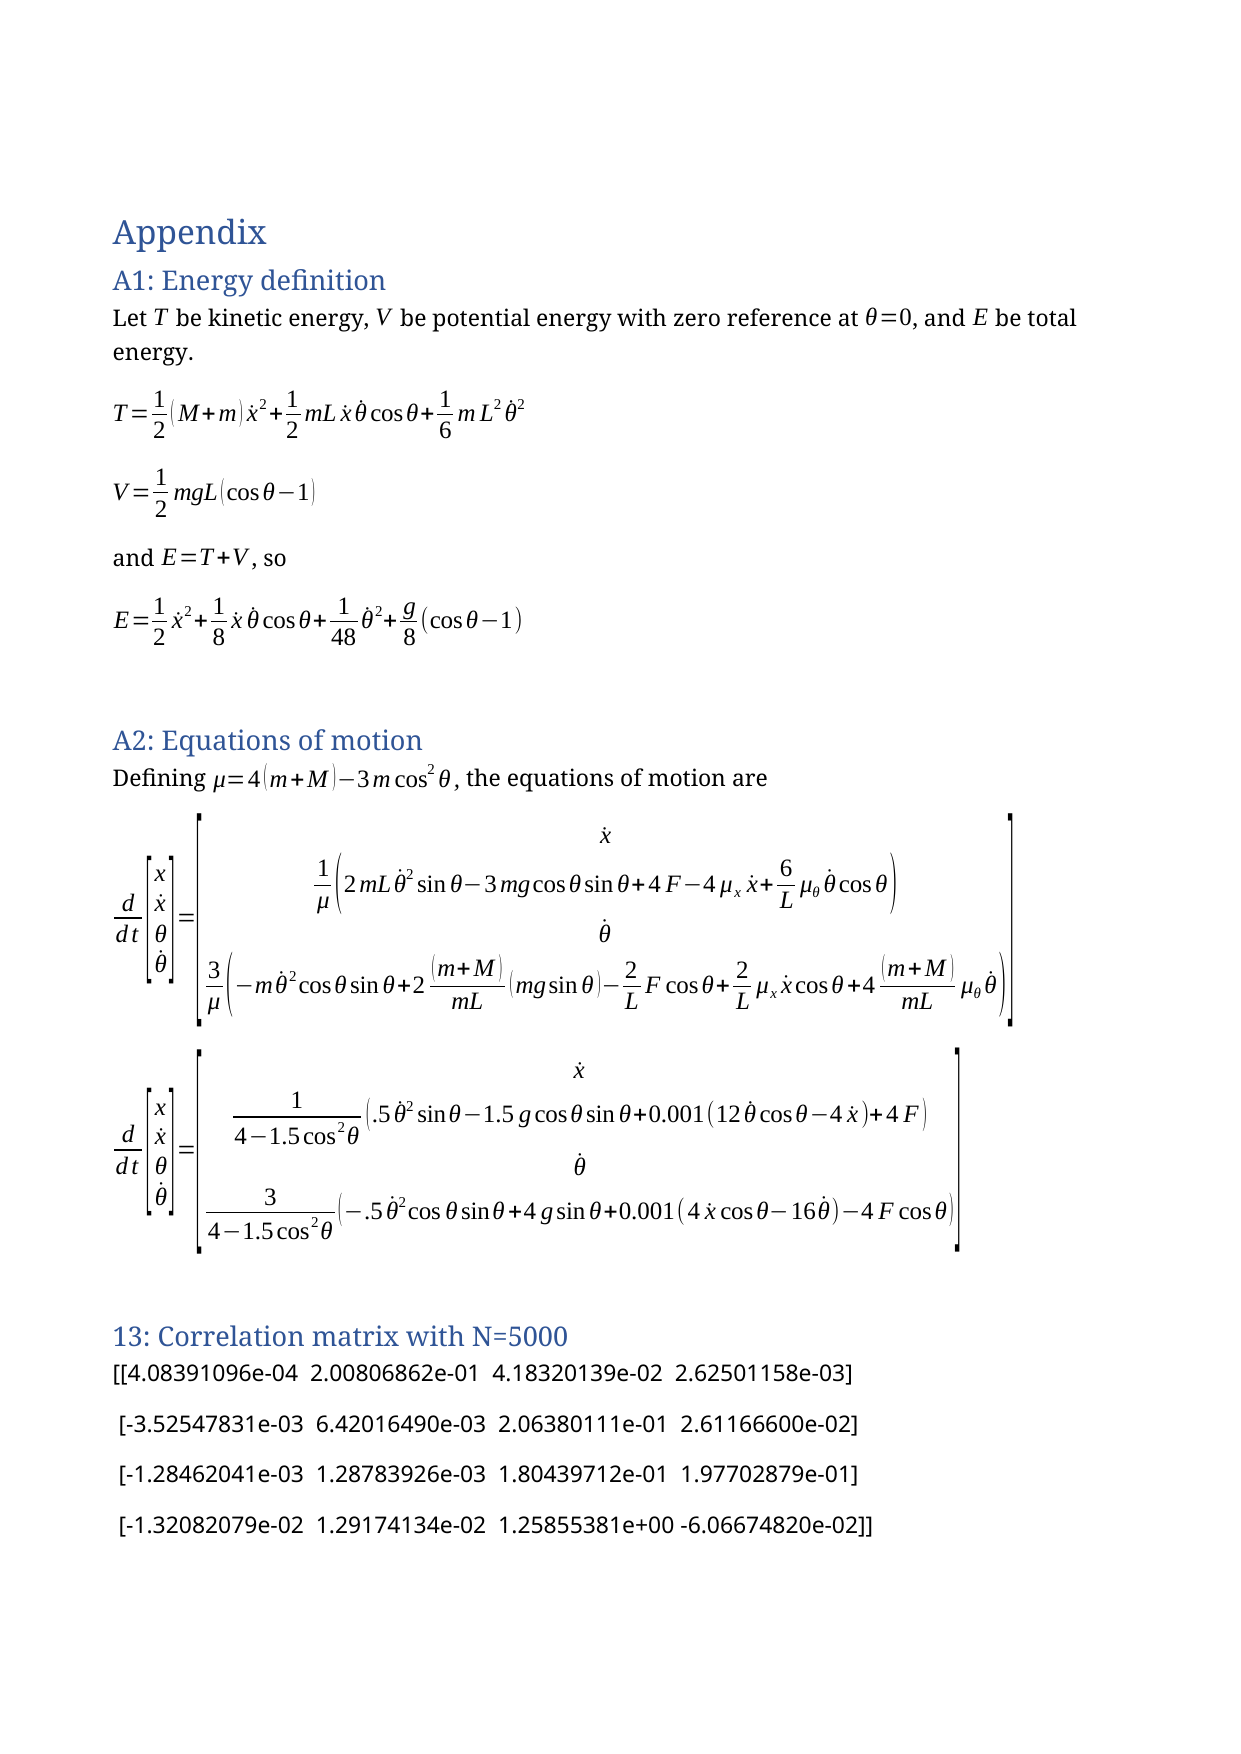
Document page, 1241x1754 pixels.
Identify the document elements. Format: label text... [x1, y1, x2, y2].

text [-1.28462041e-03 1.28783926e-03 1.80439712e-01 1.97702879e-01] [112, 1458, 1128, 1489]
text Let be kinetic energy, be potential energy with zero reference at , and be total energy. [112, 302, 1128, 367]
text Defining the equations of motion are [112, 761, 1128, 793]
subtitle A2: Equations of motion [112, 721, 1128, 758]
text [[4.08391096e-04 2.00806862e-01 4.18320139e-02 2.62501158e-03] [112, 1357, 1128, 1389]
subtitle A1: Energy definition [112, 262, 1128, 299]
subtitle Appendix [112, 209, 1128, 254]
text [-1.32082079e-02 1.29174134e-02 1.25855381e+00 -6.06674820e-02]] [112, 1509, 1128, 1540]
text and , so [112, 542, 1128, 573]
subtitle 13: Correlation matrix with N=5000 [112, 1318, 1128, 1354]
text [-3.52547831e-03 6.42016490e-03 2.06380111e-01 2.61166600e-02] [112, 1408, 1128, 1439]
